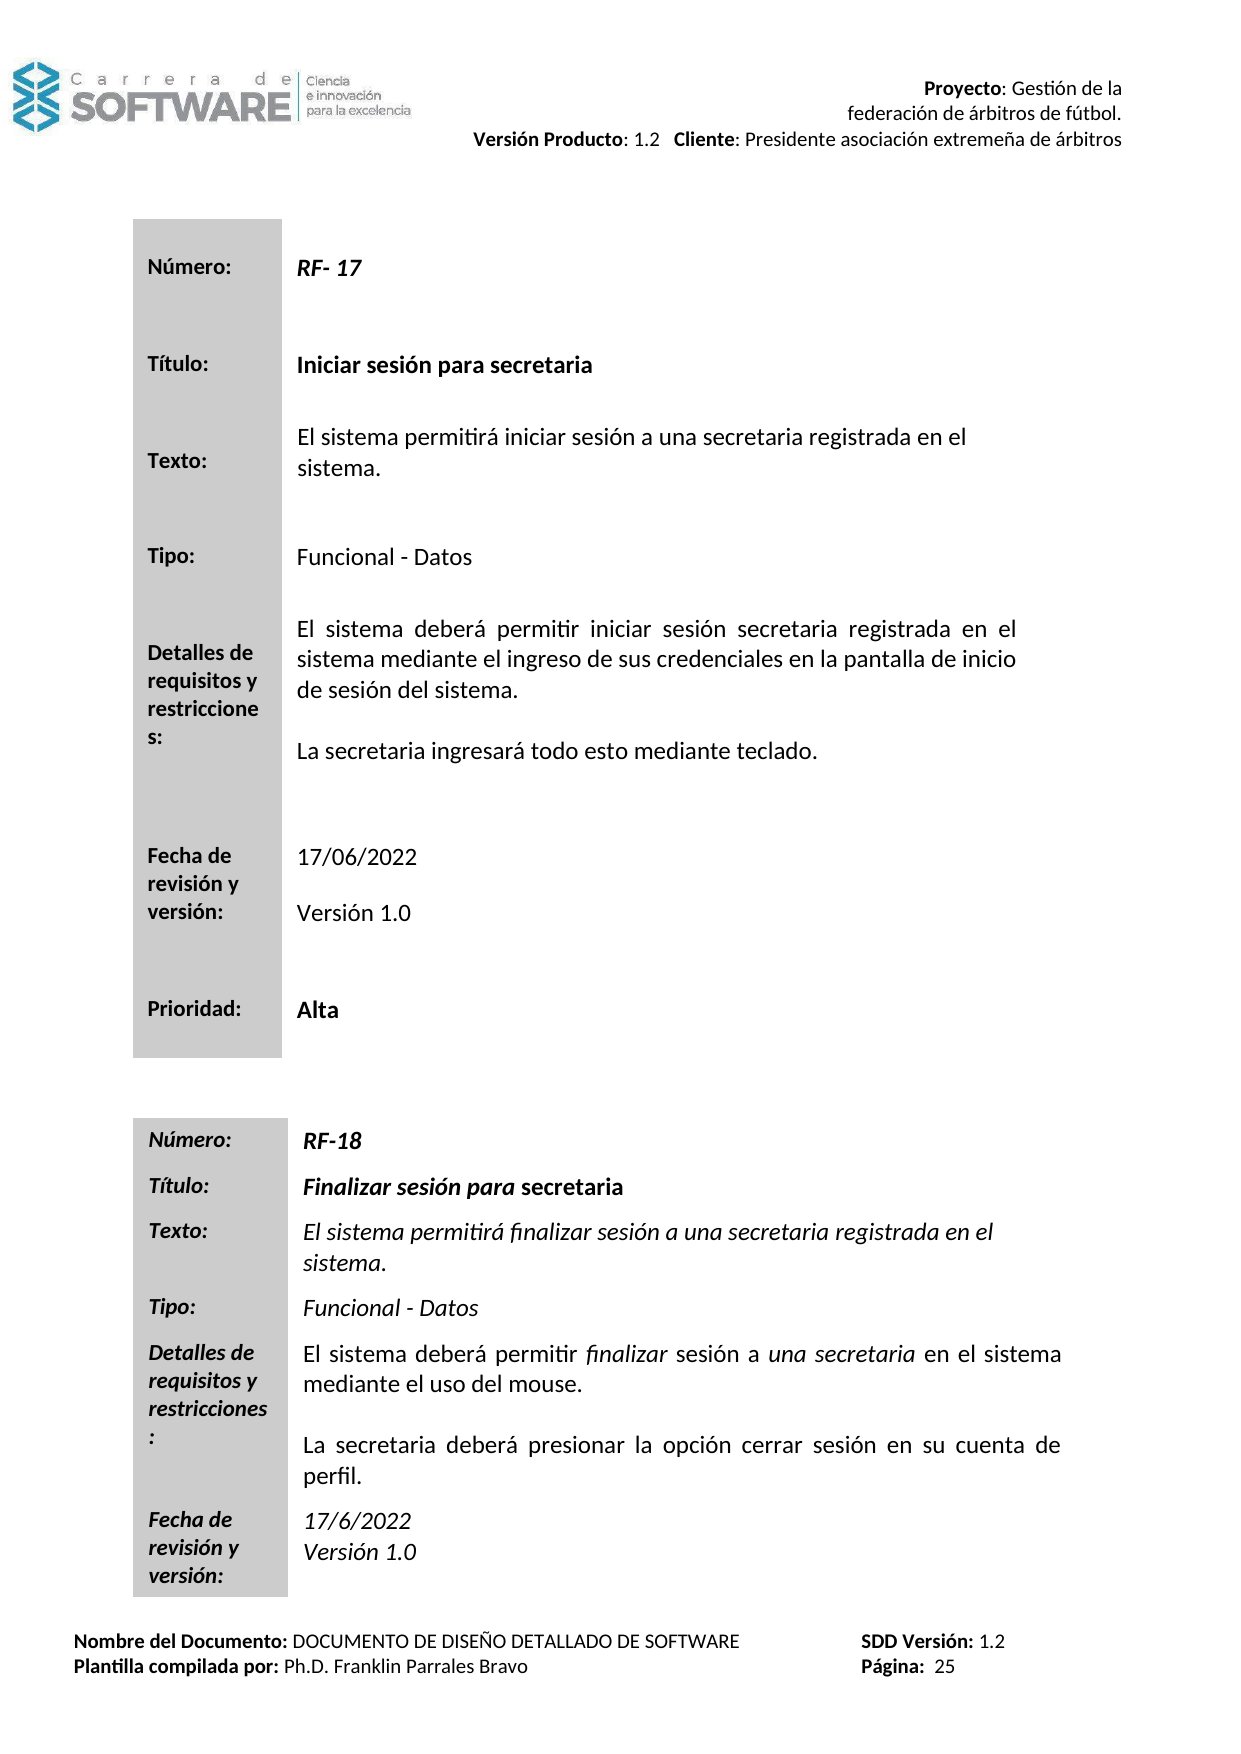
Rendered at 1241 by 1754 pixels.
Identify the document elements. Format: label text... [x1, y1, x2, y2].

table_cell Detalles de requisitos y restricciones: [133, 605, 282, 808]
table_cell Funcional - Datos [288, 1285, 1077, 1330]
table_cell Texto: [133, 1209, 288, 1285]
table_cell El sistema permitirá finalizar sesión a una secretaria registrada en el sistema. [288, 1209, 1077, 1285]
table_cell Tipo: [133, 1285, 288, 1330]
table_cell Título: [133, 1163, 288, 1209]
picture [2, 46, 417, 154]
table_cell Funcional - Datos [282, 508, 1032, 605]
table_cell Fecha de revisión y versión: [133, 808, 282, 961]
table_header Número: [133, 1118, 288, 1163]
table_header Número: [133, 219, 282, 316]
table_cell Alta [282, 961, 1032, 1058]
table_cell 17/6/2022 Versión 1.0 [288, 1498, 1077, 1597]
table_cell Prioridad: [133, 961, 282, 1058]
table_cell Texto: [133, 413, 282, 508]
table_cell Tipo: [133, 508, 282, 605]
table_cell El sistema permitirá iniciar sesión a una secretaria registrada en el sistema. [282, 413, 1032, 508]
table_cell 17/06/2022 Versión 1.0 [282, 808, 1032, 961]
table_cell El sistema deberá permitir iniciar sesión secretaria registrada en el sistema mediante el ingreso de sus credenciales en la pantalla de inicio de sesión del sistema. La secretaria ingresará todo esto mediante teclado. [282, 605, 1032, 808]
table_cell Fecha de revisión y versión: [133, 1498, 288, 1597]
table_cell El sistema deberá permitir finalizar sesión a una secretaria en el sistema mediante el uso del mouse. La secretaria deberá presionar la opción cerrar sesión en su cuenta de perfil. [288, 1330, 1077, 1498]
table_cell Título: [133, 316, 282, 413]
table_cell Finalizar sesión para secretaria [288, 1163, 1077, 1209]
table_header RF-18 [288, 1118, 1077, 1163]
table_header RF- 17 [282, 219, 1032, 316]
table_cell Detalles de requisitos y restricciones: [133, 1330, 288, 1498]
table_cell Iniciar sesión para secretaria [282, 316, 1032, 413]
